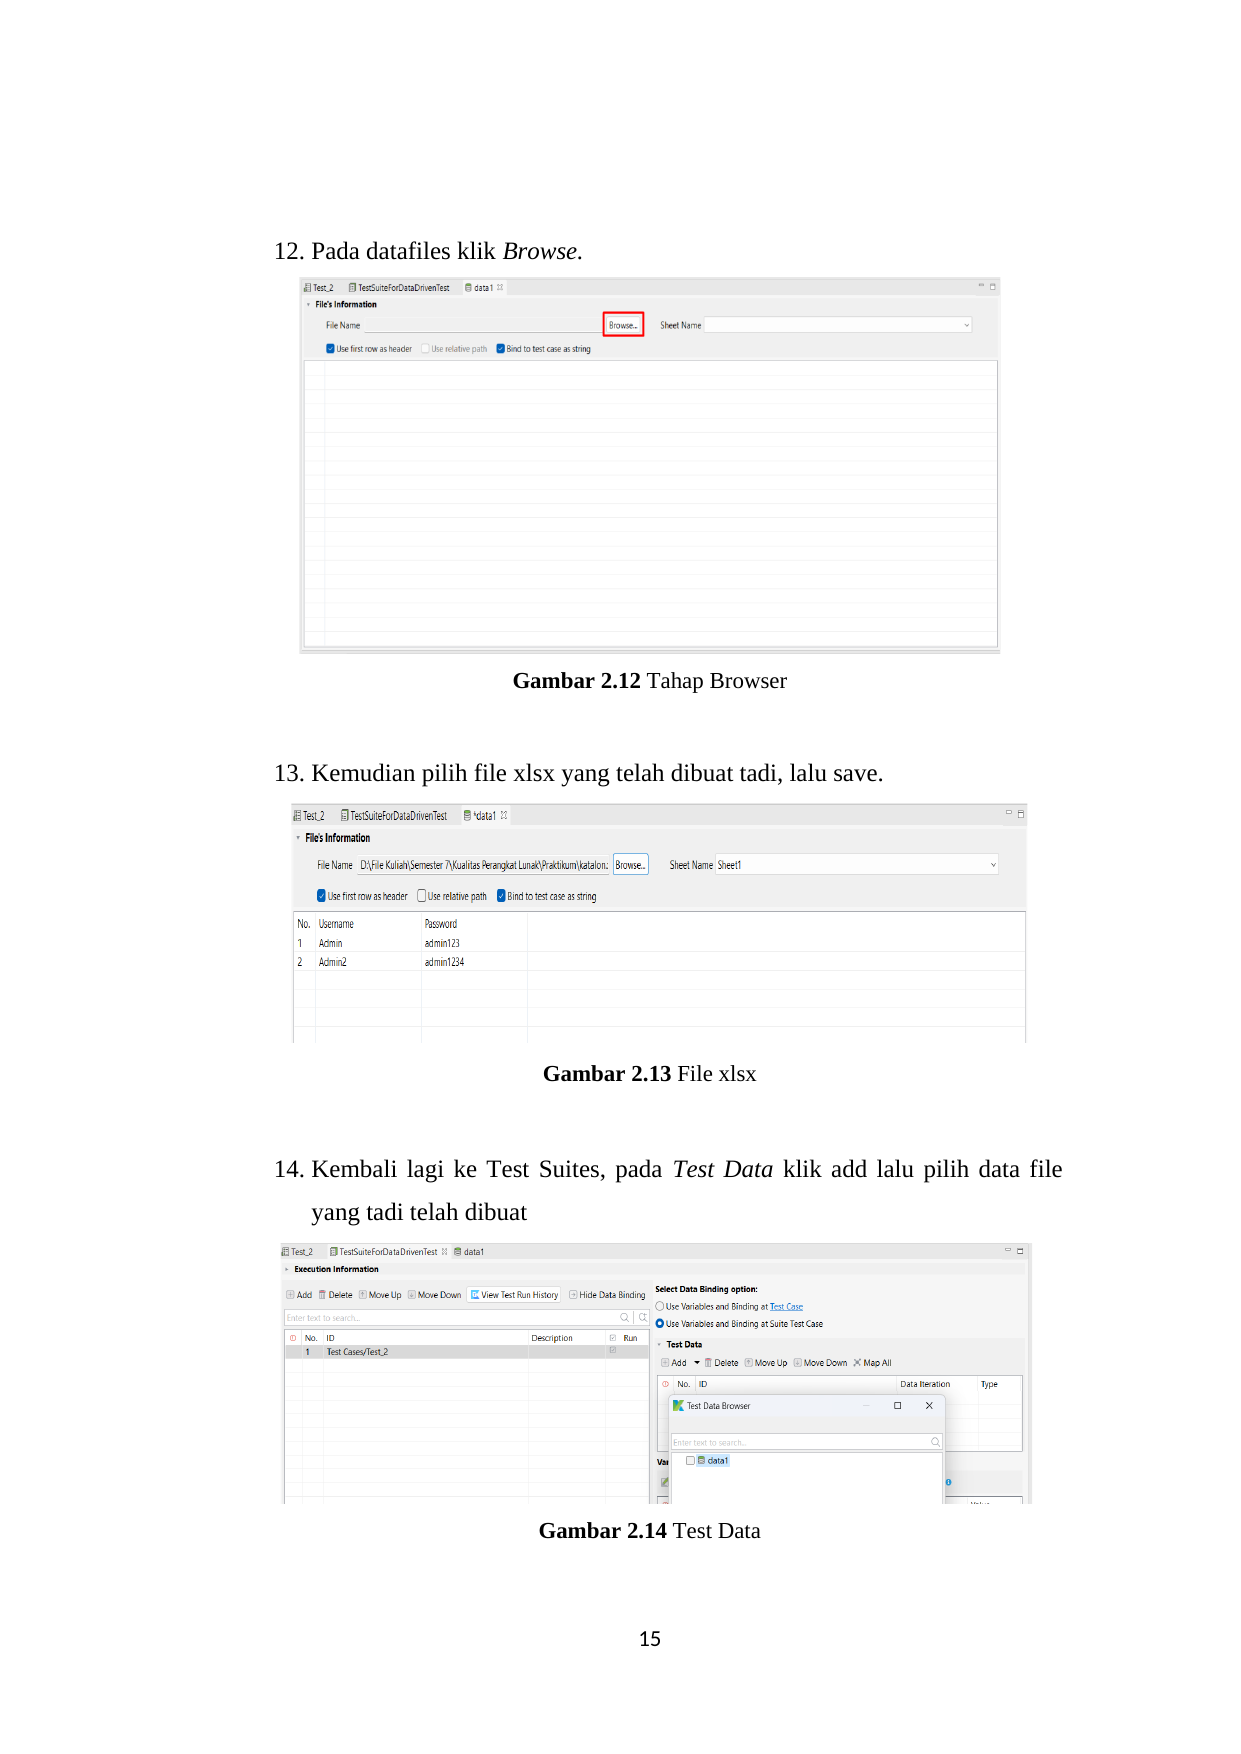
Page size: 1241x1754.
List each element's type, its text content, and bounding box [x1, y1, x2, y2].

text Gambar 2.14 Test Data [236, 1517, 1063, 1544]
list Kembali lagi ke Test Suites, pada Test Data klik add lalu pilih data file yang tadi telah dibuat [274, 1154, 1063, 1226]
list Pada datafiles klik Browse. [274, 236, 1063, 265]
text Gambar 2.13 File xlsx [236, 1060, 1063, 1086]
picture [291, 803, 1028, 1043]
picture [280, 1243, 1033, 1504]
list Kemudian pilih file xlsx yang telah dibuat tadi, lalu save. [274, 758, 1063, 787]
text Gambar 2.12 Tahap Browser [236, 667, 1063, 694]
picture [299, 277, 1001, 654]
